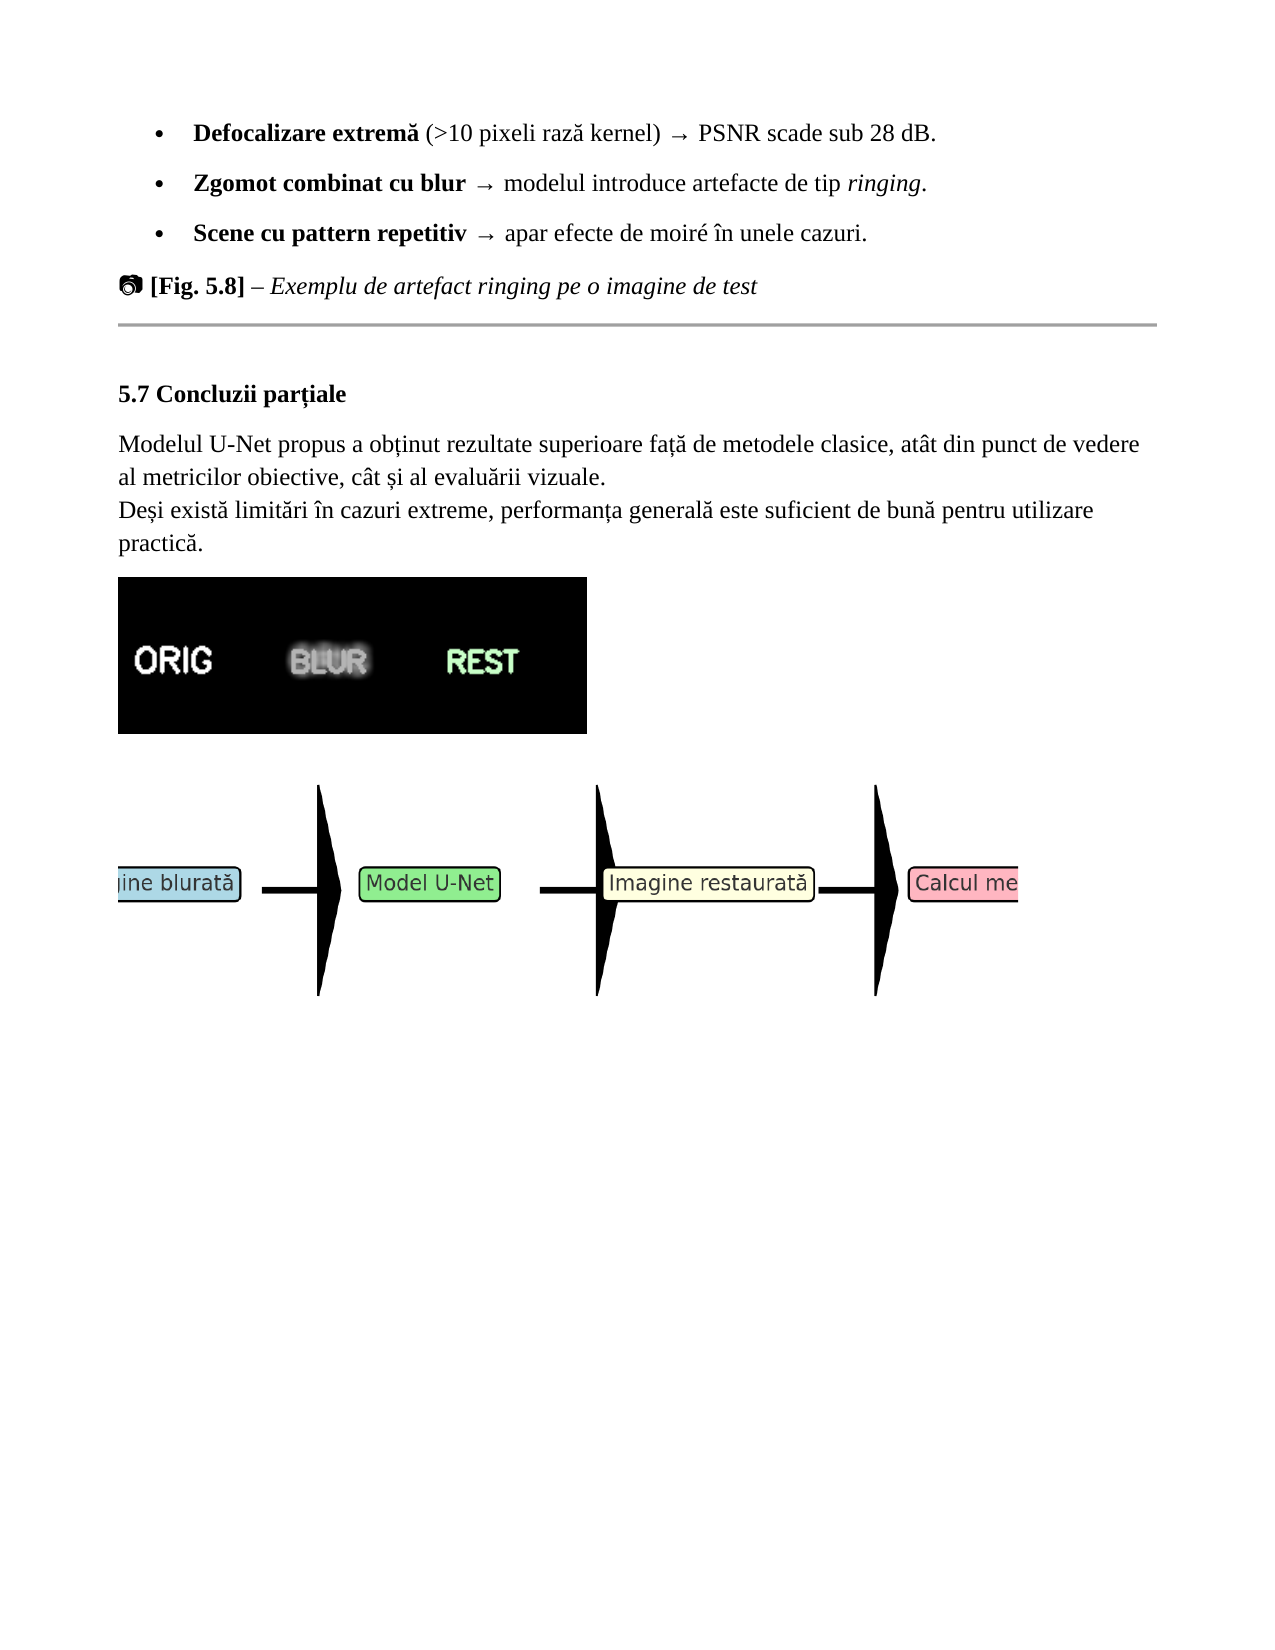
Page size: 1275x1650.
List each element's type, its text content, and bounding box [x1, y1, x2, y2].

picture [118, 739, 1019, 1039]
text Modelul U-Net propus a obținut rezultate superioare față de metodele clasice, atât din punct de vedere al metricilor obiective, cât și al evaluării vizuale. Deși există limitări în cazuri extreme, performanța generală este suficient de bună pentru utilizare practică. [118, 429, 1157, 557]
list Defocalizare extremă (>10 pixeli rază kernel) → PSNR scade sub 28 dB. [156, 118, 1157, 147]
text 📷 [Fig. 5.8] – Exemplu de artefact ringing pe o imagine de test [118, 268, 1157, 302]
list Zgomot combinat cu blur → modelul introduce artefacte de tip ringing. [156, 168, 1157, 197]
list Scene cu pattern repetitiv → apar efecte de moiré în unele cazuri. [156, 218, 1157, 247]
text 5.7 Concluzii parțiale [118, 379, 1157, 408]
picture [118, 577, 587, 734]
